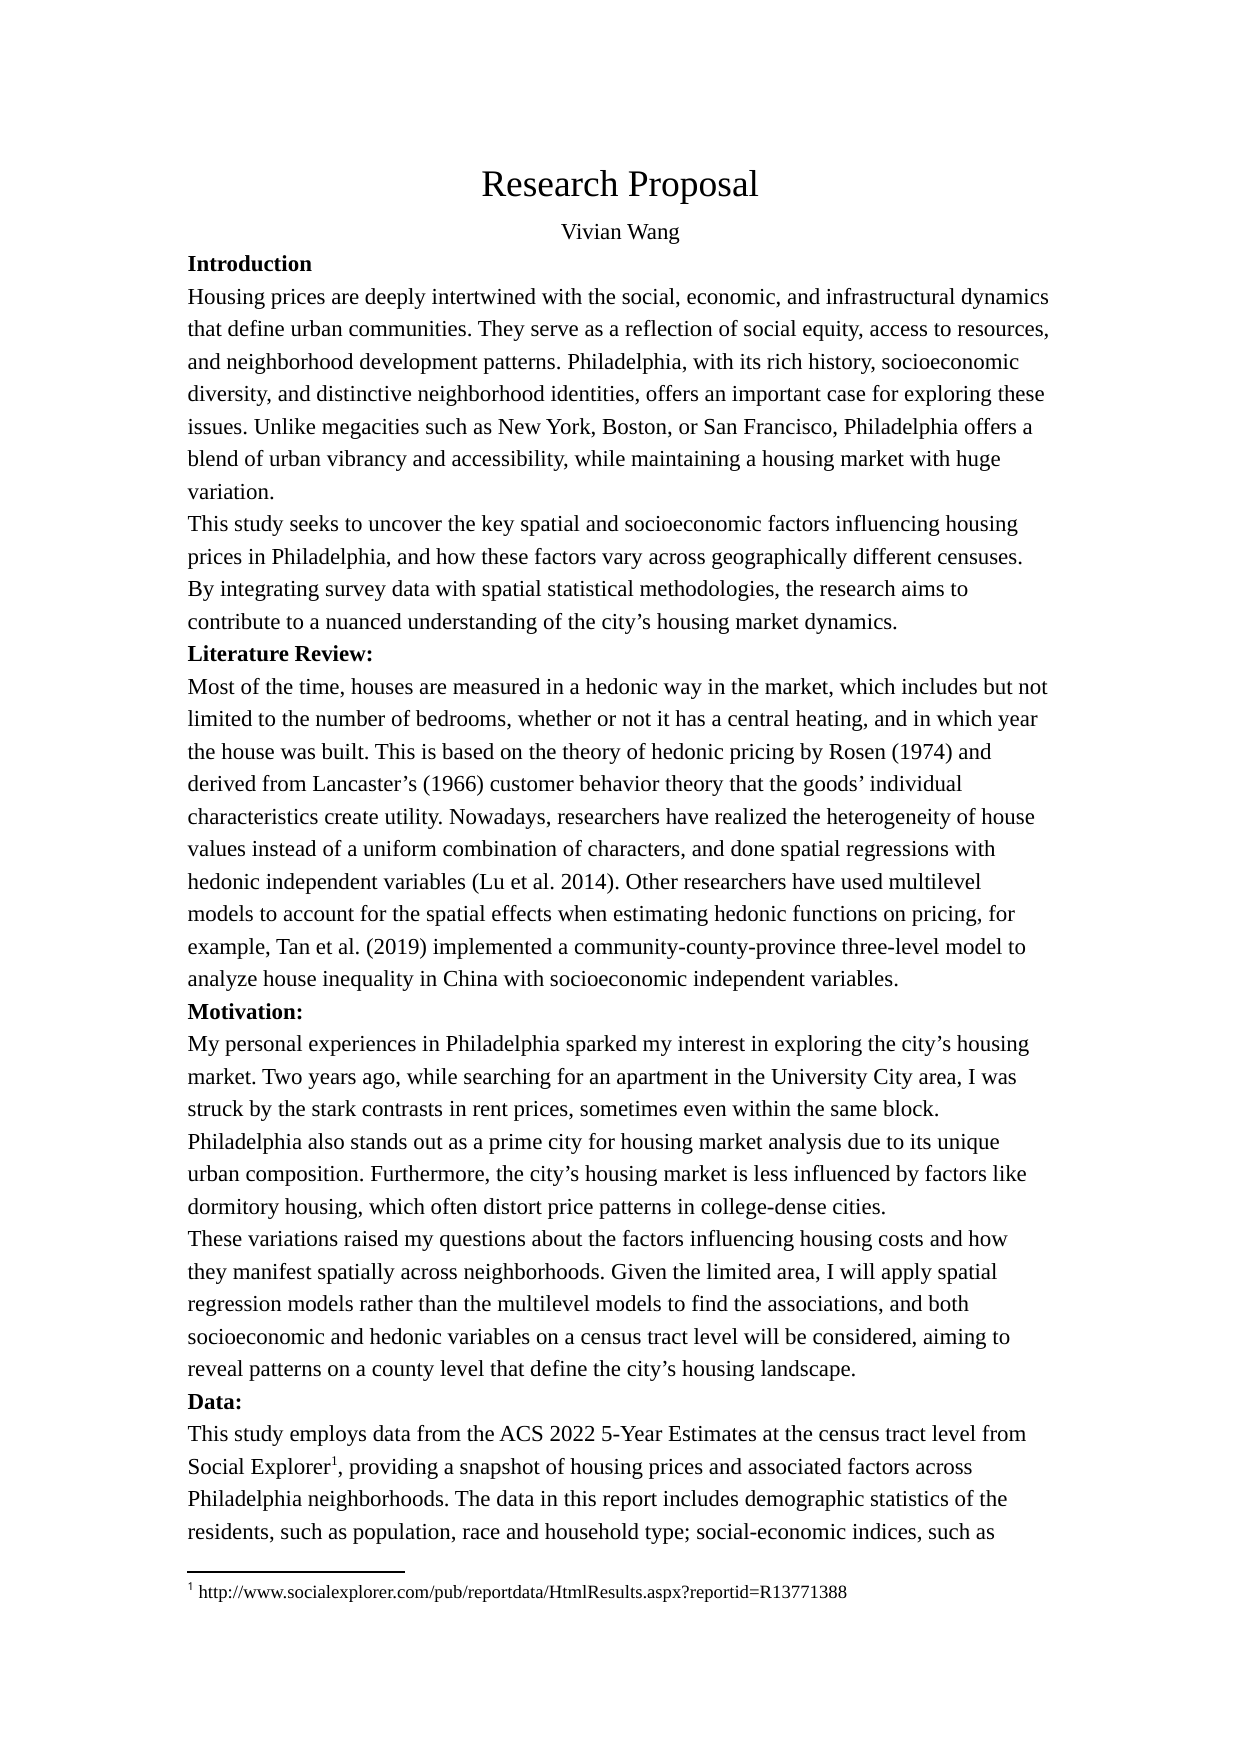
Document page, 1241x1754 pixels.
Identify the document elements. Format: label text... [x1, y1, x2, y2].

text Vivian Wang [187, 215, 1053, 247]
text Literature Review: [187, 637, 1053, 670]
text Housing prices are deeply intertwined with the social, economic, and infrastructural dynamics that define urban communities. They serve as a reflection of social equity, access to resources, and neighborhood development patterns. Philadelphia, with its rich history, socioeconomic diversity, and distinctive neighborhood identities, offers an important case for exploring these issues. Unlike megacities such as New York, Boston, or San Francisco, Philadelphia offers a blend of urban vibrancy and accessibility, while maintaining a housing market with huge variation. [187, 280, 1053, 507]
text Motivation: [187, 995, 1053, 1027]
text These variations raised my questions about the factors influencing housing costs and how they manifest spatially across neighborhoods. Given the limited area, I will apply spatial regression models rather than the multilevel models to find the associations, and both socioeconomic and hedonic variables on a census tract level will be considered, aiming to reveal patterns on a county level that define the city’s housing landscape. [187, 1222, 1053, 1385]
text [187, 1417, 1053, 1547]
text This study seeks to uncover the key spatial and socioeconomic factors influencing housing prices in Philadelphia, and how these factors vary across geographically different censuses. By integrating survey data with spatial statistical methodologies, the research aims to contribute to a nuanced understanding of the city’s housing market dynamics. [187, 507, 1053, 637]
text Introduction [187, 247, 1053, 280]
text Research Proposal [187, 150, 1053, 215]
text Most of the time, houses are measured in a hedonic way in the market, which includes but not limited to the number of bedrooms, whether or not it has a central heating, and in which year the house was built. This is based on the theory of hedonic pricing by Rosen (1974) and derived from Lancaster’s (1966) customer behavior theory that the goods’ individual characteristics create utility. Nowadays, researchers have realized the heterogeneity of house values instead of a uniform combination of characters, and done spatial regressions with hedonic independent variables (Lu et al. 2014). Other researchers have used multilevel models to account for the spatial effects when estimating hedonic functions on pricing, for example, Tan et al. (2019) implemented a community-county-province three-level model to analyze house inequality in China with socioeconomic independent variables. [187, 670, 1053, 995]
text My personal experiences in Philadelphia sparked my interest in exploring the city’s housing market. Two years ago, while searching for an apartment in the University City area, I was struck by the stark contrasts in rent prices, sometimes even within the same block. Philadelphia also stands out as a prime city for housing market analysis due to its unique urban composition. Furthermore, the city’s housing market is less influenced by factors like dormitory housing, which often distort price patterns in college-dense cities. [187, 1027, 1053, 1222]
text Data: [187, 1385, 1053, 1417]
